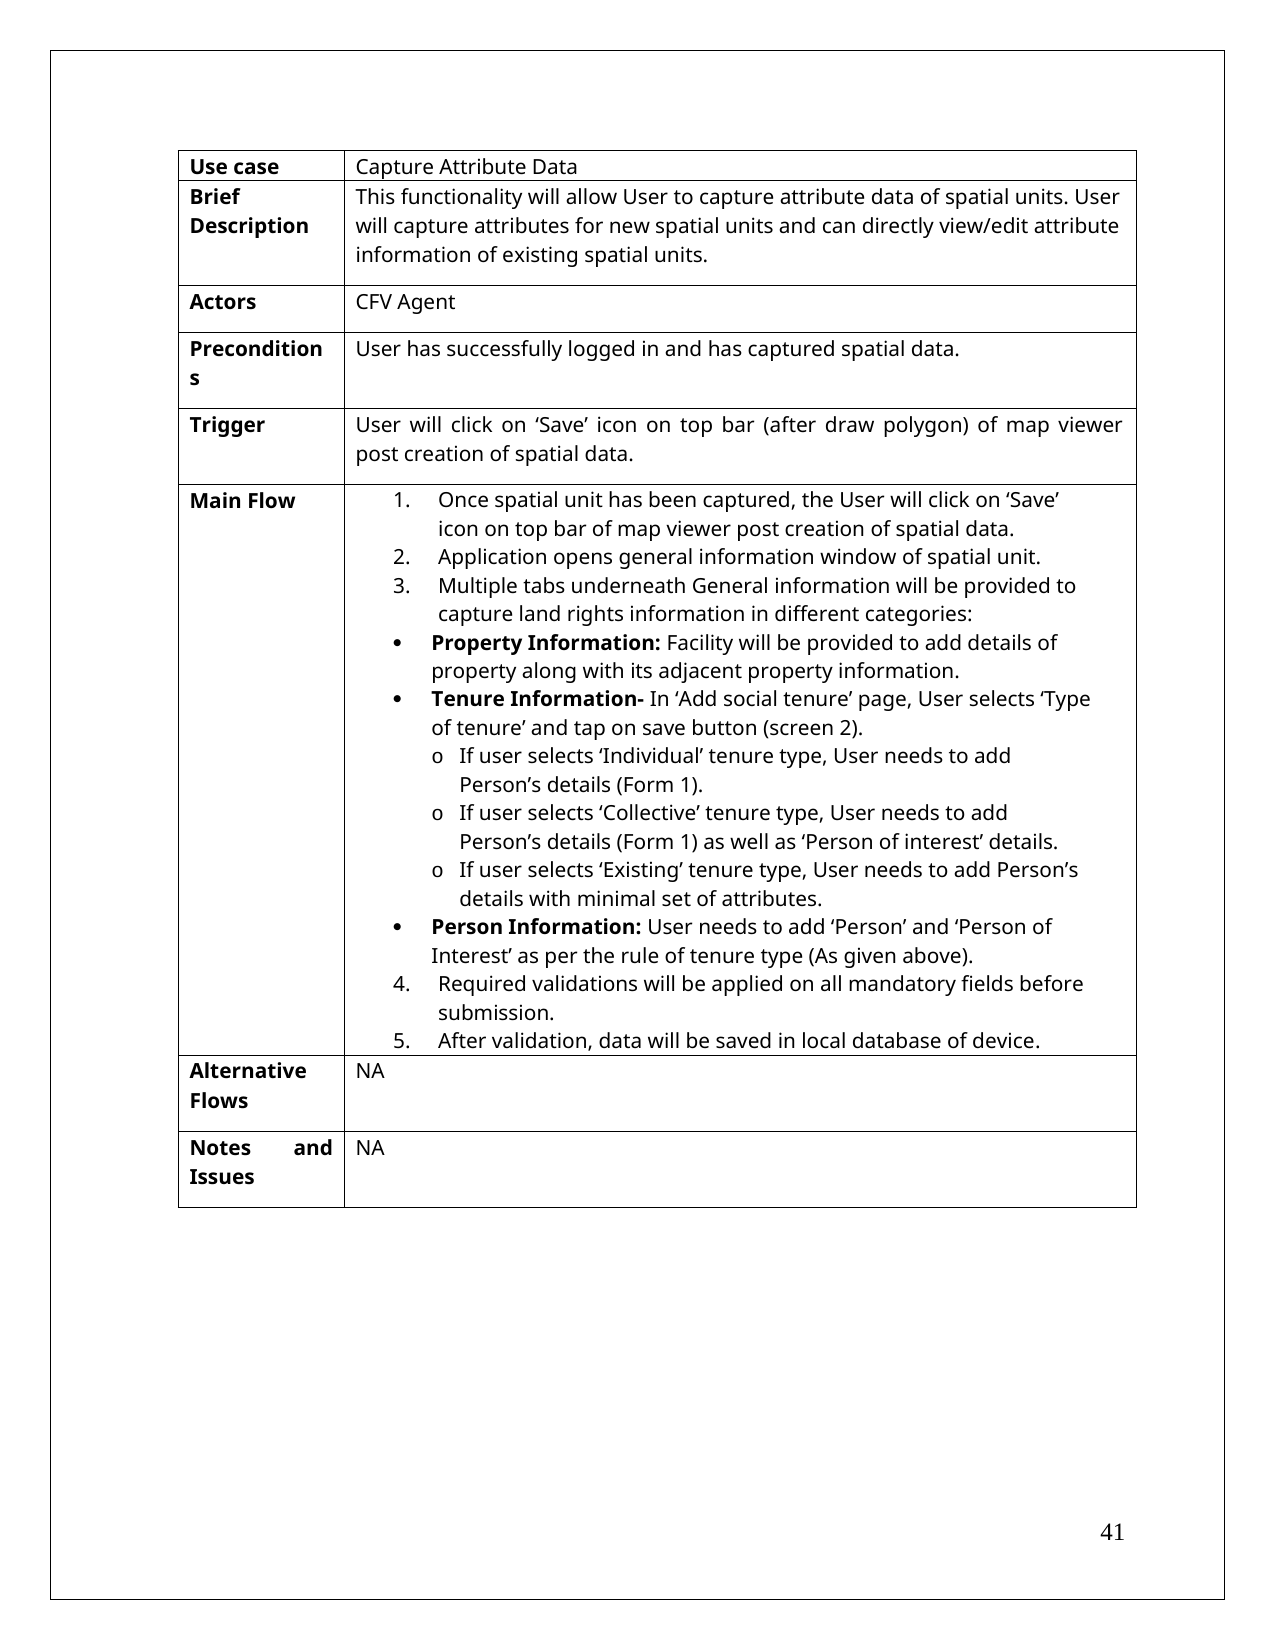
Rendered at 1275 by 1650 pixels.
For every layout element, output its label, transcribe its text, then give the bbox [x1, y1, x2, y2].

table_cell User has successfully logged in and has captured spatial data. [345, 333, 1136, 408]
table_header Capture Attribute Data [345, 151, 1136, 180]
table_cell Preconditions [179, 333, 344, 408]
table_header Use case [179, 151, 344, 180]
table_cell Alternative Flows [179, 1056, 344, 1131]
table_cell Actors [179, 286, 344, 332]
table_cell NA [345, 1132, 1136, 1207]
table_cell Trigger [179, 409, 344, 484]
table_cell Main Flow [179, 485, 344, 1054]
table_cell NA [345, 1056, 1136, 1131]
table_cell User will click on ‘Save’ icon on top bar (after draw polygon) of map viewer post creation of spatial data. [345, 409, 1136, 484]
table_cell CFV Agent [345, 286, 1136, 332]
table_cell Once spatial unit has been captured, the User will click on ‘Save’ icon on top bar of map viewer post creation of spatial data. Application opens general information window of spatial unit. Multiple tabs underneath General information will be provided to capture land rights information in different categories: Property Information: Facility will be provided to add details of property along with its adjacent property information. Tenure Information- In ‘Add social tenure’ page, User selects ‘Type of tenure’ and tap on save button (screen 2). If user selects ‘Individual’ tenure type, User needs to add Person’s details (Form 1). If user selects ‘Collective’ tenure type, User needs to add Person’s details (Form 1) as well as ‘Person of interest’ details. If user selects ‘Existing’ tenure type, User needs to add Person’s details with minimal set of attributes. Person Information: User needs to add ‘Person’ and ‘Person of Interest’ as per the rule of tenure type (As given above). Required validations will be applied on all mandatory fields before submission. After validation, data will be saved in local database of device. [345, 485, 1136, 1054]
table_cell Brief Description [179, 181, 344, 285]
table_cell Notes and Issues [179, 1132, 344, 1207]
table_cell This functionality will allow User to capture attribute data of spatial units. User will capture attributes for new spatial units and can directly view/edit attribute information of existing spatial units. [345, 181, 1136, 285]
